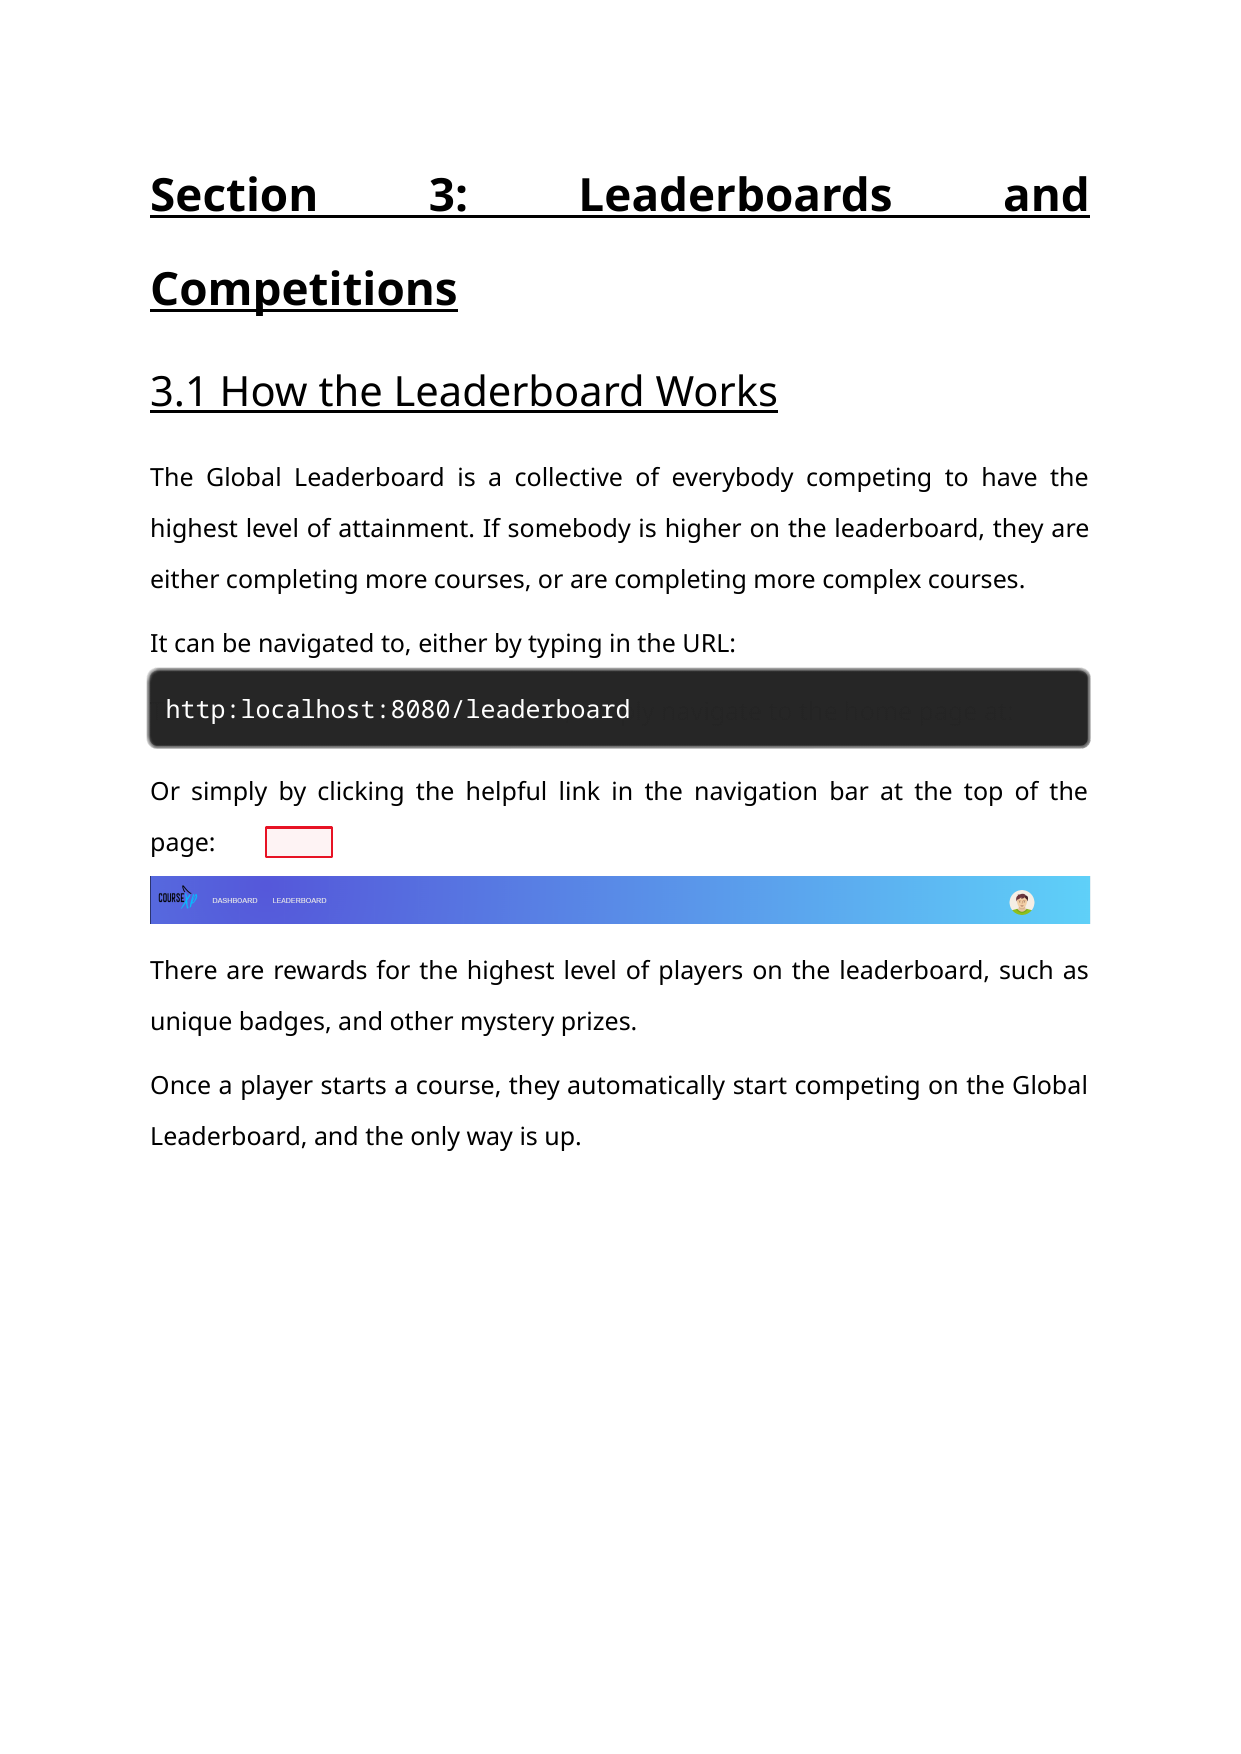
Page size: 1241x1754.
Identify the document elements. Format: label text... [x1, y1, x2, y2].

text 3.1 How the Leaderboard Works [150, 362, 1090, 419]
text Or simply by clicking the helpful link in the navigation bar at the top of the page: [150, 774, 1090, 876]
text There are rewards for the highest level of players on the leaderboard, such as unique badges, and other mystery prizes. [150, 953, 1090, 1038]
text Section 3: Leaderboards and Competitions [150, 162, 1090, 215]
text The Global Leaderboard is a collective of everybody competing to have the highest level of attainment. If somebody is higher on the leaderboard, they are either completing more courses, or are completing more complex courses. [150, 460, 1090, 596]
text Once a player starts a course, they automatically start competing on the Global Leaderboard, and the only way is up. [150, 1068, 1090, 1153]
picture [150, 876, 1091, 924]
text Section 3: Leaderboards and Competitions [150, 218, 1090, 318]
text It can be navigated to, either by typing in the URL: To create an account with CourseXP, simply navigate to the home page at: [150, 625, 1090, 672]
